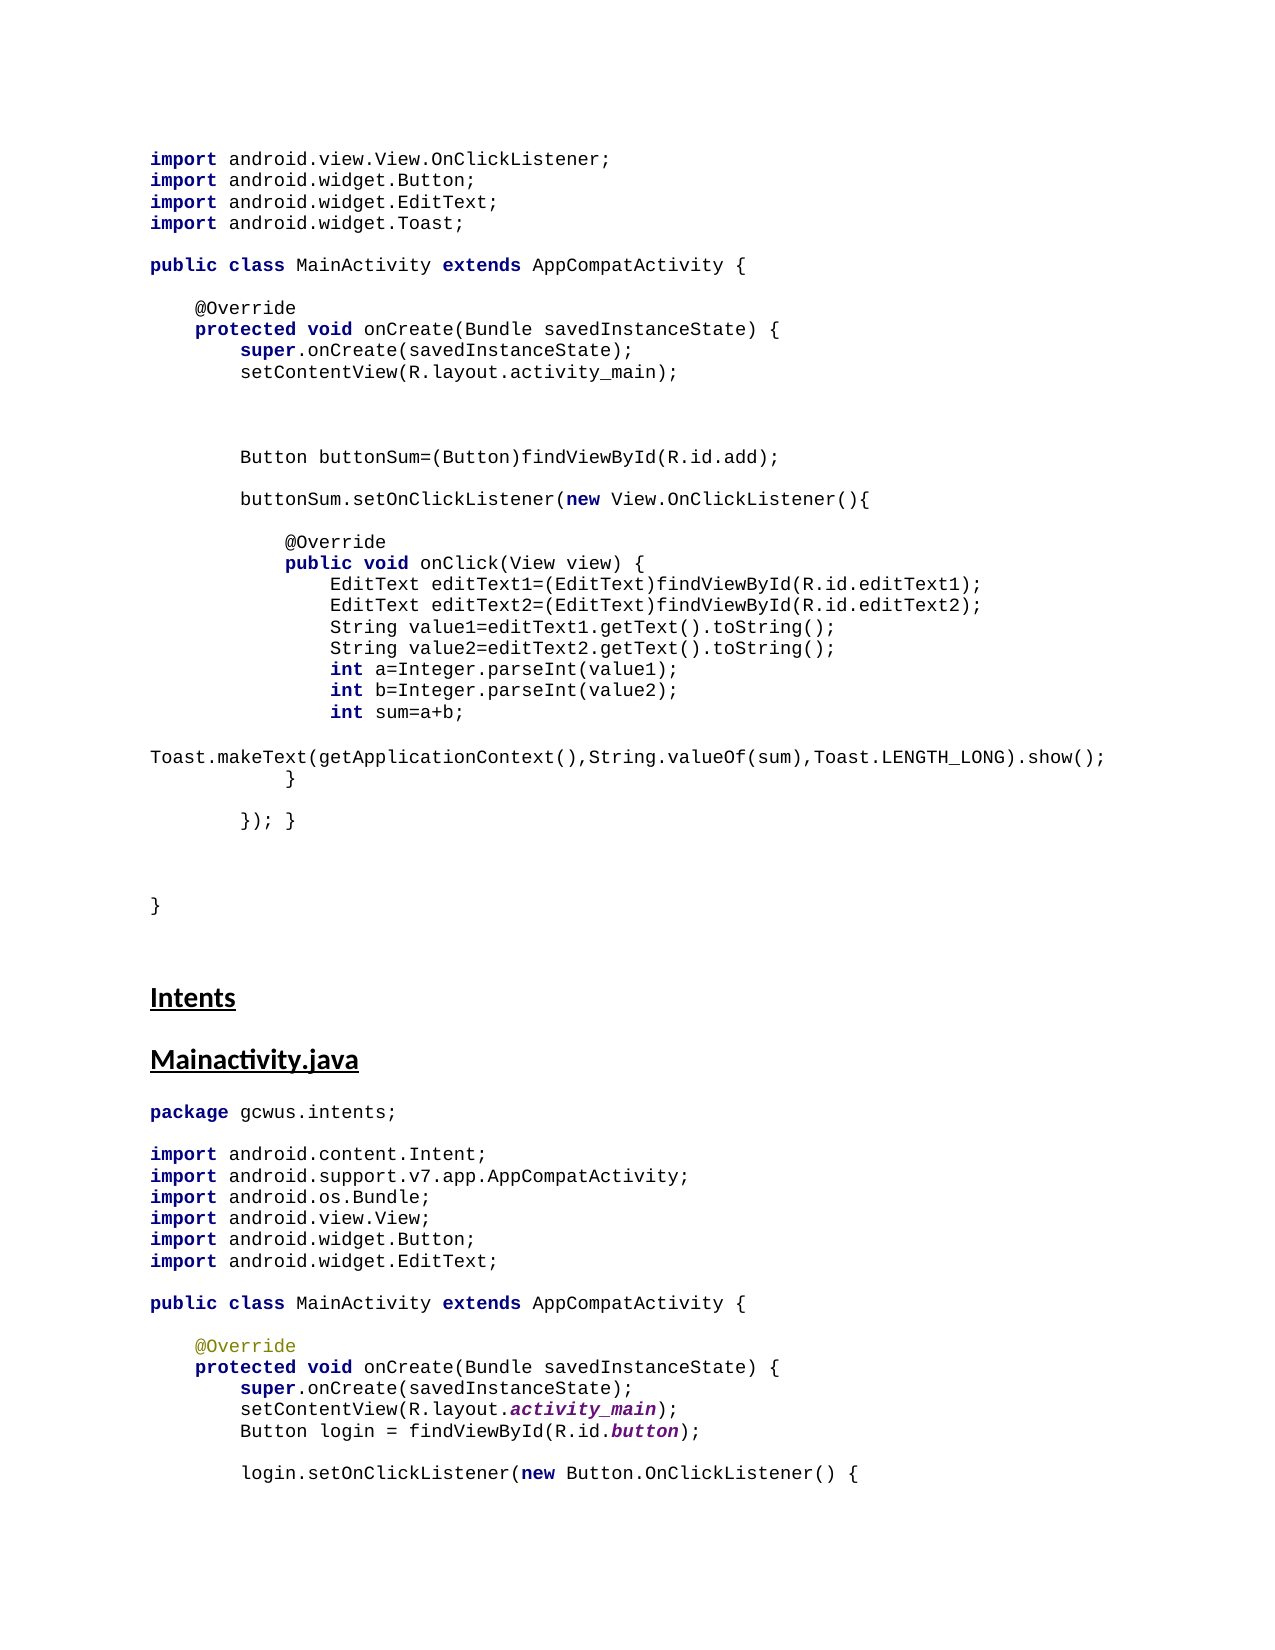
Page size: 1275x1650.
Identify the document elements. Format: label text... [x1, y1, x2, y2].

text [150, 1103, 1125, 1485]
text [150, 150, 1125, 917]
text Mainactivity.java [150, 1041, 1125, 1077]
text Intents [150, 979, 1125, 1015]
